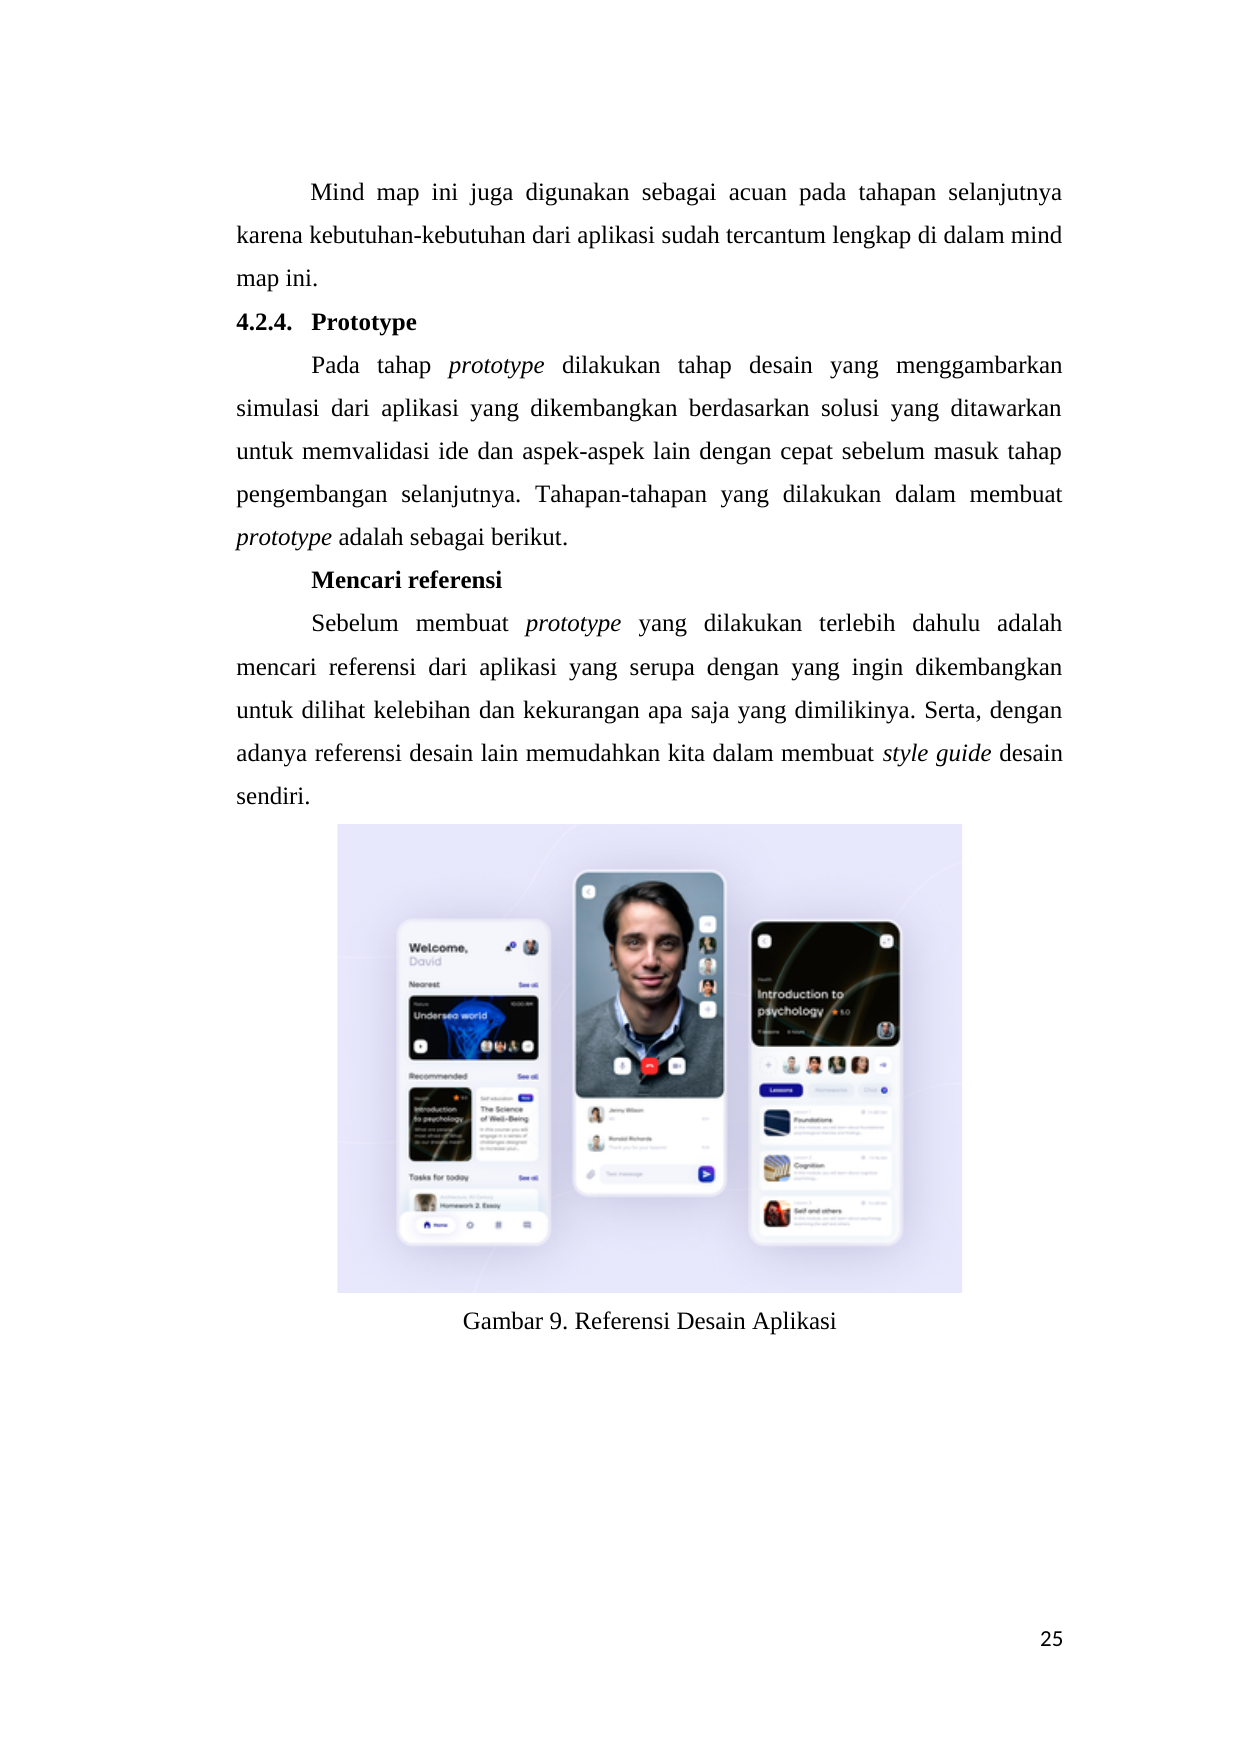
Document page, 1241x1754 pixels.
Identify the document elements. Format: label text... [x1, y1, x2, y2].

text Pada tahap prototype dilakukan tahap desain yang menggambarkan simulasi dari aplikasi yang dikembangkan berdasarkan solusi yang ditawarkan untuk memvalidasi ide dan aspek-aspek lain dengan cepat sebelum masuk tahap pengembangan selanjutnya. Tahapan-tahapan yang dilakukan dalam membuat prototype adalah sebagai berikut. [236, 350, 1063, 551]
text Gambar 9. Referensi Desain Aplikasi [236, 1306, 1063, 1335]
picture [337, 824, 963, 1293]
subtitle 4.2.4. Prototype [236, 307, 1063, 335]
text Mencari referensi [236, 565, 1063, 594]
text Mind map ini juga digunakan sebagai acuan pada tahapan selanjutnya karena kebutuhan-kebutuhan dari aplikasi sudah tercantum lengkap di dalam mind map ini. [236, 177, 1063, 292]
text Sebelum membuat prototype yang dilakukan terlebih dahulu adalah mencari referensi dari aplikasi yang serupa dengan yang ingin dikembangkan untuk dilihat kelebihan dan kekurangan apa saja yang dimilikinya. Serta, dengan adanya referensi desain lain memudahkan kita dalam membuat style guide desain sendiri. [236, 608, 1063, 810]
